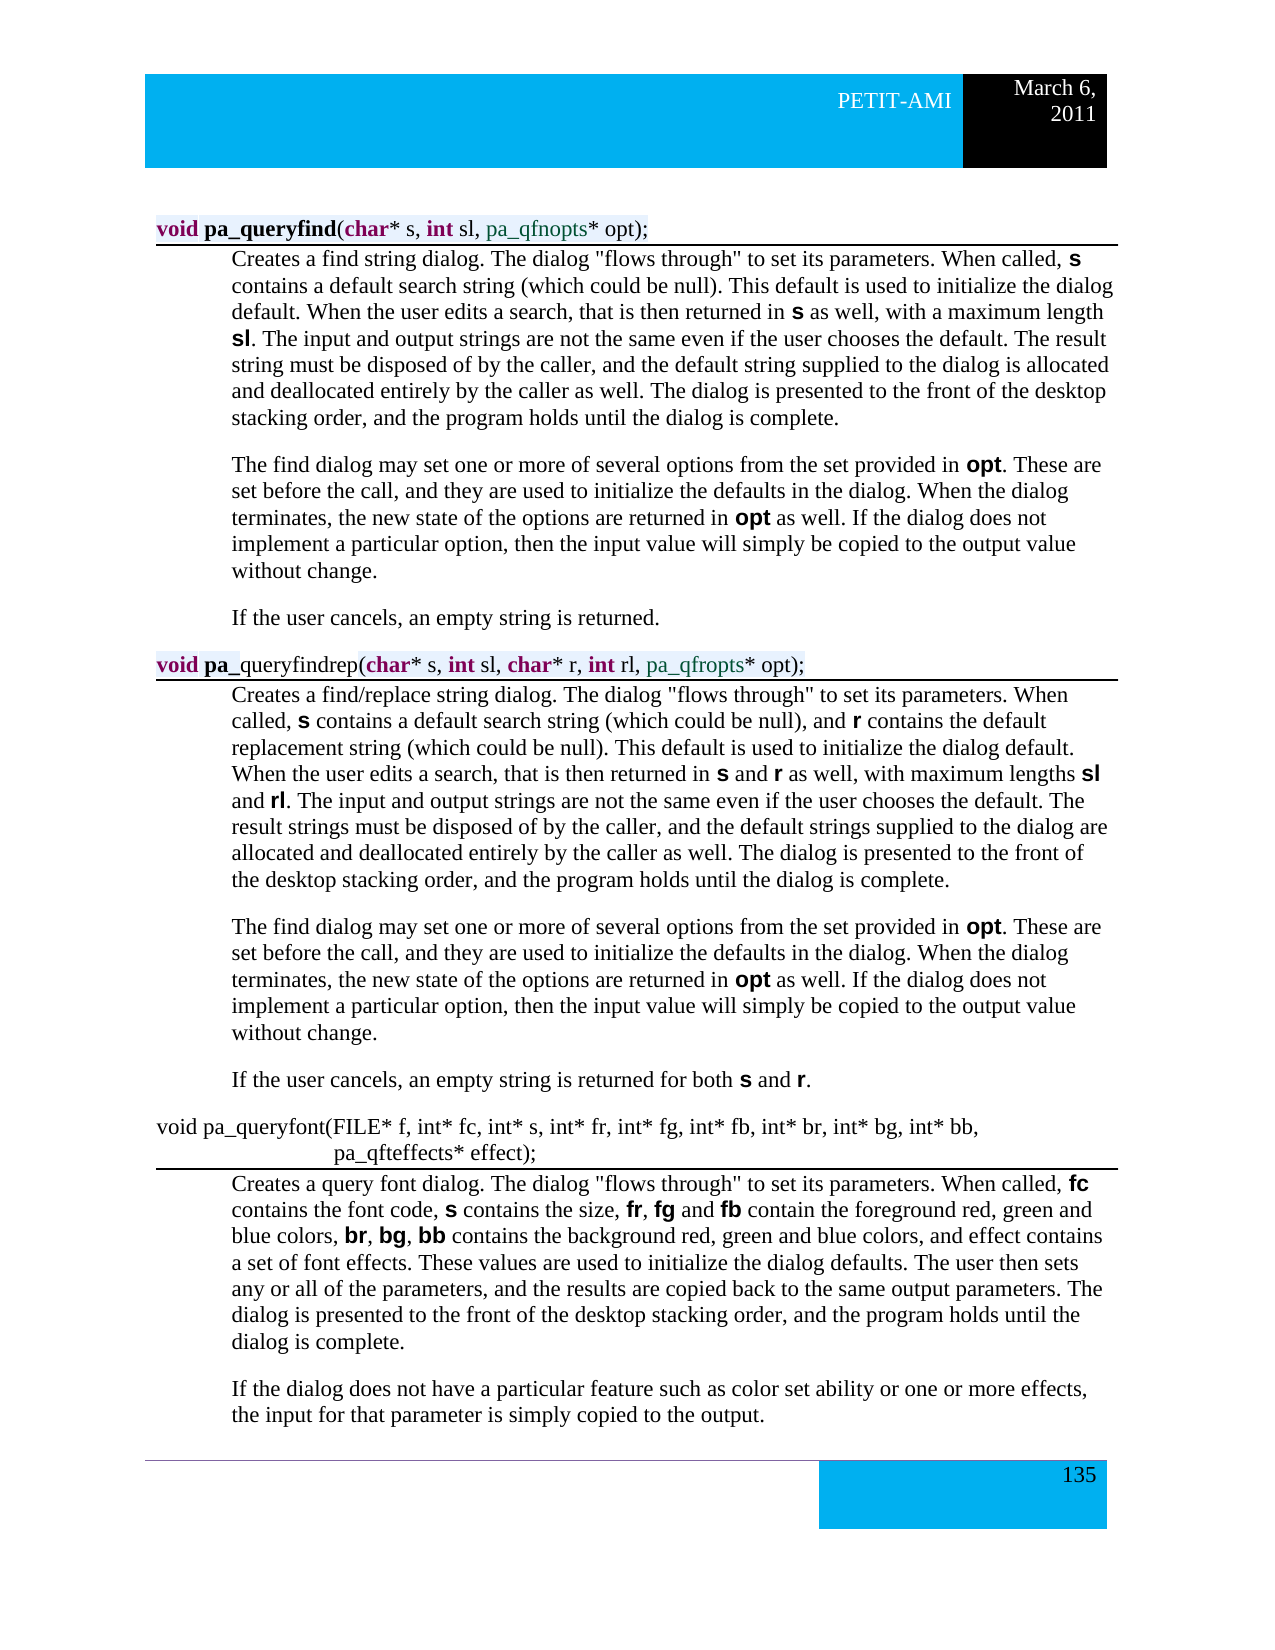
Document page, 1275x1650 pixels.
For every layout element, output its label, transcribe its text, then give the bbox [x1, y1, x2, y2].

text void pa_queryfindrep(char* s, int sl, char* r, int rl, pa_qfropts* opt); [156, 651, 1118, 679]
text void pa_queryfind(char* s, int sl, pa_qfnopts* opt); [156, 215, 1118, 244]
text Creates a find/replace string dialog. The dialog "flows through" to set its parameters. When called, s contains a default search string (which could be null), and r contains the default replacement string (which could be null). This default is used to initialize the dialog default. When the user edits a search, that is then returned in s and r as well, with maximum lengths sl and rl. The input and output strings are not the same even if the user chooses the default. The result strings must be disposed of by the caller, and the default strings supplied to the dialog are allocated and deallocated entirely by the caller as well. The dialog is presented to the front of the desktop stacking order, and the program holds until the dialog is complete. [231, 681, 1118, 892]
text Creates a find string dialog. The dialog "flows through" to set its parameters. When called, s contains a default search string (which could be null). This default is used to initialize the dialog default. When the user edits a search, that is then returned in s as well, with a maximum length sl. The input and output strings are not the same even if the user chooses the default. The result string must be disposed of by the caller, and the default string supplied to the dialog is allocated and deallocated entirely by the caller as well. The dialog is presented to the front of the desktop stacking order, and the program holds until the dialog is complete. [231, 246, 1118, 430]
text If the user cancels, an empty string is returned for both s and r. [231, 1066, 1118, 1092]
text pa_qfteffects* effect); [156, 1139, 1118, 1168]
text The find dialog may set one or more of several options from the set provided in opt. These are set before the call, and they are used to initialize the defaults in the dialog. When the dialog terminates, the new state of the options are returned in opt as well. If the dialog does not implement a particular option, then the input value will simply be copied to the output value without change. [231, 913, 1118, 1045]
text Creates a query font dialog. The dialog "flows through" to set its parameters. When called, fc contains the font code, s contains the size, fr, fg and fb contain the foreground red, green and blue colors, br, bg, bb contains the background red, green and blue colors, and effect contains a set of font effects. These values are used to initialize the dialog defaults. The user then sets any or all of the parameters, and the results are copied back to the same output parameters. The dialog is presented to the front of the desktop stacking order, and the program holds until the dialog is complete. [231, 1170, 1118, 1354]
text If the user cancels, an empty string is returned. [231, 604, 1118, 630]
text If the dialog does not have a particular feature such as color set ability or one or more effects, the input for that parameter is simply copied to the output. [231, 1375, 1118, 1428]
text The find dialog may set one or more of several options from the set provided in opt. These are set before the call, and they are used to initialize the defaults in the dialog. When the dialog terminates, the new state of the options are returned in opt as well. If the dialog does not implement a particular option, then the input value will simply be copied to the output value without change. [231, 451, 1118, 583]
text void pa_queryfont(FILE* f, int* fc, int* s, int* fr, int* fg, int* fb, int* br, int* bg, int* bb, [156, 1113, 1118, 1139]
